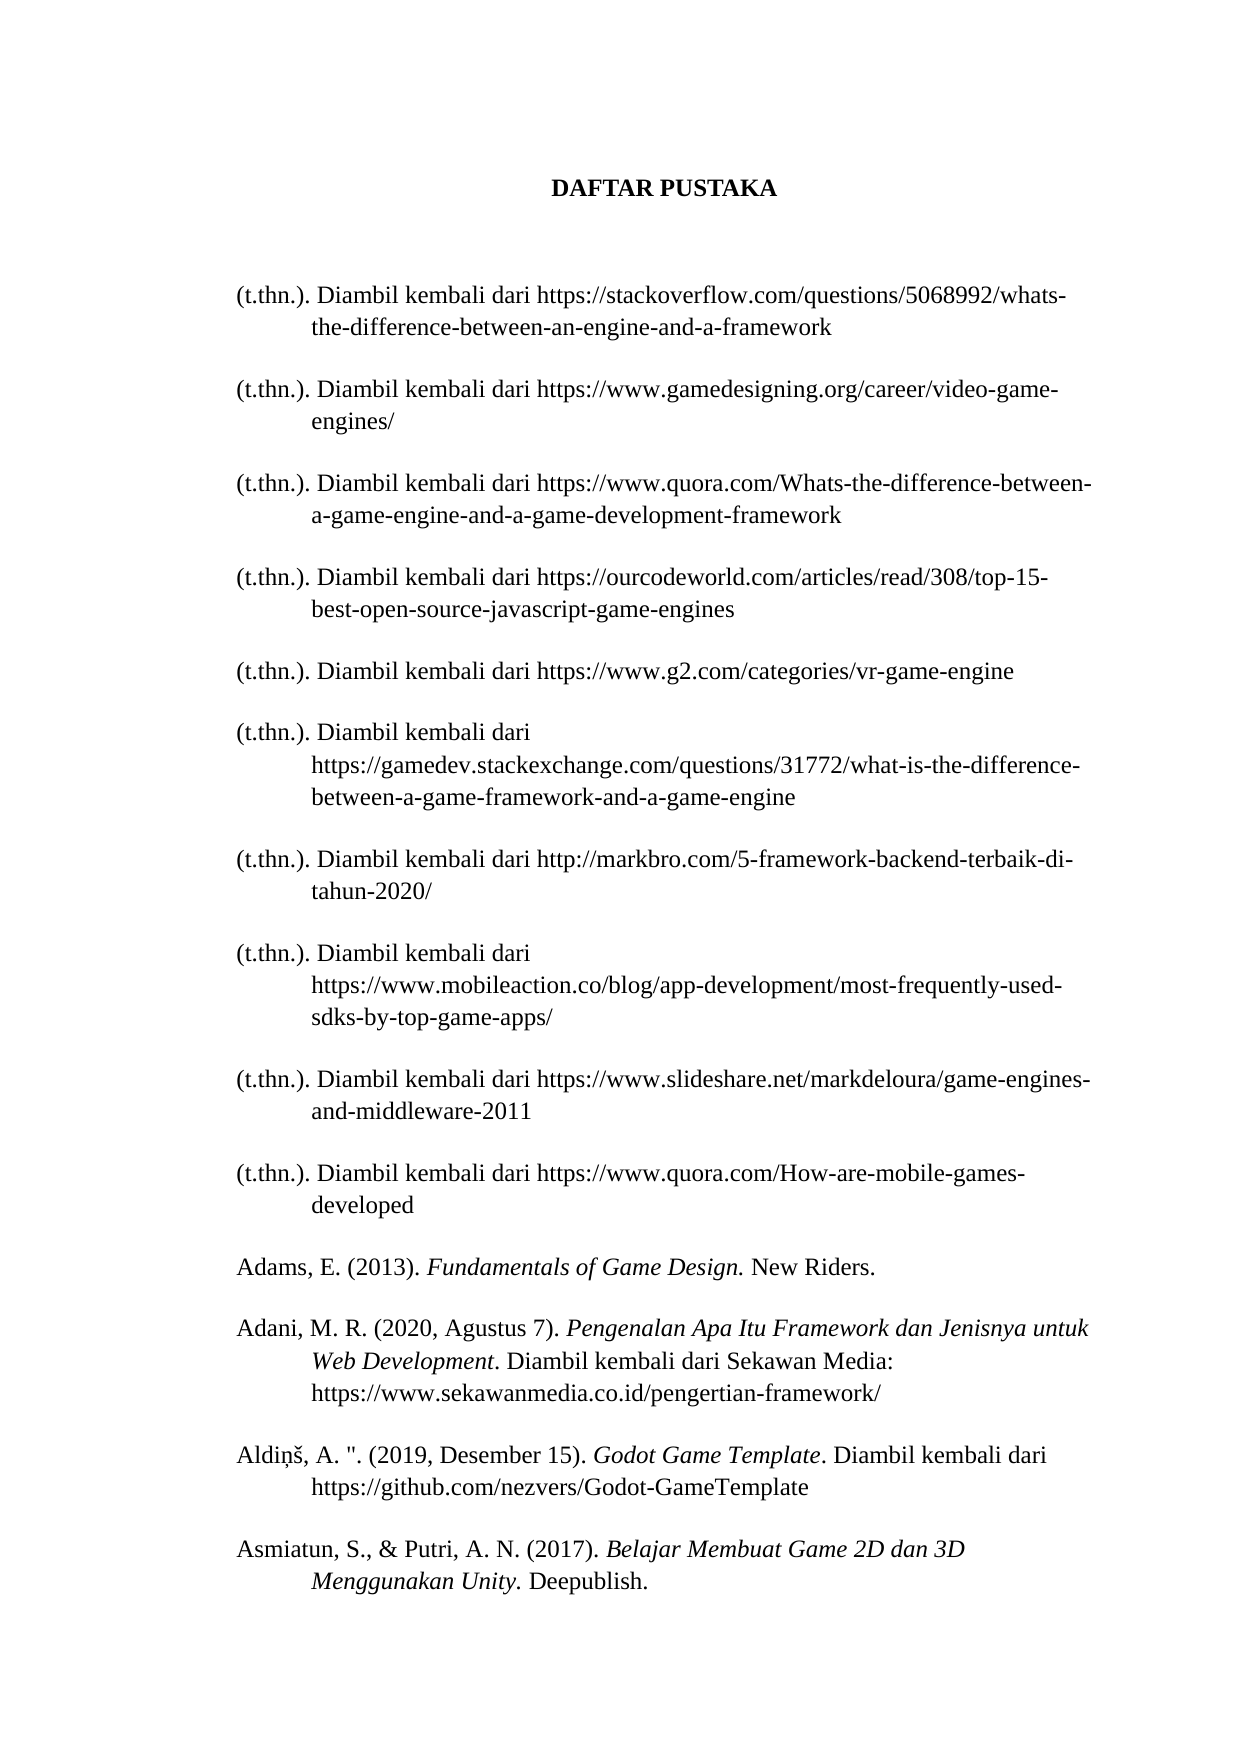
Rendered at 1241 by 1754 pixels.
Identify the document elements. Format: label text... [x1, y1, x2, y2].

text (t.thn.). Diambil kembali dari http://markbro.com/5-framework-backend-terbaik-di-tahun-2020/ [236, 844, 1092, 905]
text Adani, M. R. (2020, Agustus 7). Pengenalan Apa Itu Framework dan Jenisnya untuk Web Development. Diambil kembali dari Sekawan Media: https://www.sekawanmedia.co.id/pengertian-framework/ [236, 1313, 1092, 1407]
text (t.thn.). Diambil kembali dari https://www.quora.com/Whats-the-difference-between-a-game-engine-and-a-game-development-framework [236, 468, 1092, 529]
text Asmiatun, S., & Putri, A. N. (2017). Belajar Membuat Game 2D dan 3D Menggunakan Unity. Deepublish. [236, 1534, 1092, 1595]
text (t.thn.). Diambil kembali dari https://ourcodeworld.com/articles/read/308/top-15-best-open-source-javascript-game-engines [236, 562, 1092, 623]
text (t.thn.). Diambil kembali dari https://www.mobileaction.co/blog/app-development/most-frequently-used-sdks-by-top-game-apps/ [236, 938, 1092, 1031]
subtitle DAFTAR PUSTAKA [236, 173, 1092, 201]
text Adams, E. (2013). Fundamentals of Game Design. New Riders. [236, 1252, 1092, 1281]
text Aldiņš, A. ". (2019, Desember 15). Godot Game Template. Diambil kembali dari https://github.com/nezvers/Godot-GameTemplate [236, 1440, 1092, 1501]
text (t.thn.). Diambil kembali dari https://www.g2.com/categories/vr-game-engine [236, 656, 1092, 684]
text (t.thn.). Diambil kembali dari https://stackoverflow.com/questions/5068992/whats-the-difference-between-an-engine-and-a-framework [236, 280, 1092, 341]
text (t.thn.). Diambil kembali dari https://gamedev.stackexchange.com/questions/31772/what-is-the-difference-between-a-game-framework-and-a-game-engine [236, 717, 1092, 811]
text (t.thn.). Diambil kembali dari https://www.slideshare.net/markdeloura/game-engines-and-middleware-2011 [236, 1064, 1092, 1125]
text (t.thn.). Diambil kembali dari https://www.quora.com/How-are-mobile-games-developed [236, 1158, 1092, 1219]
text (t.thn.). Diambil kembali dari https://www.gamedesigning.org/career/video-game-engines/ [236, 374, 1092, 435]
